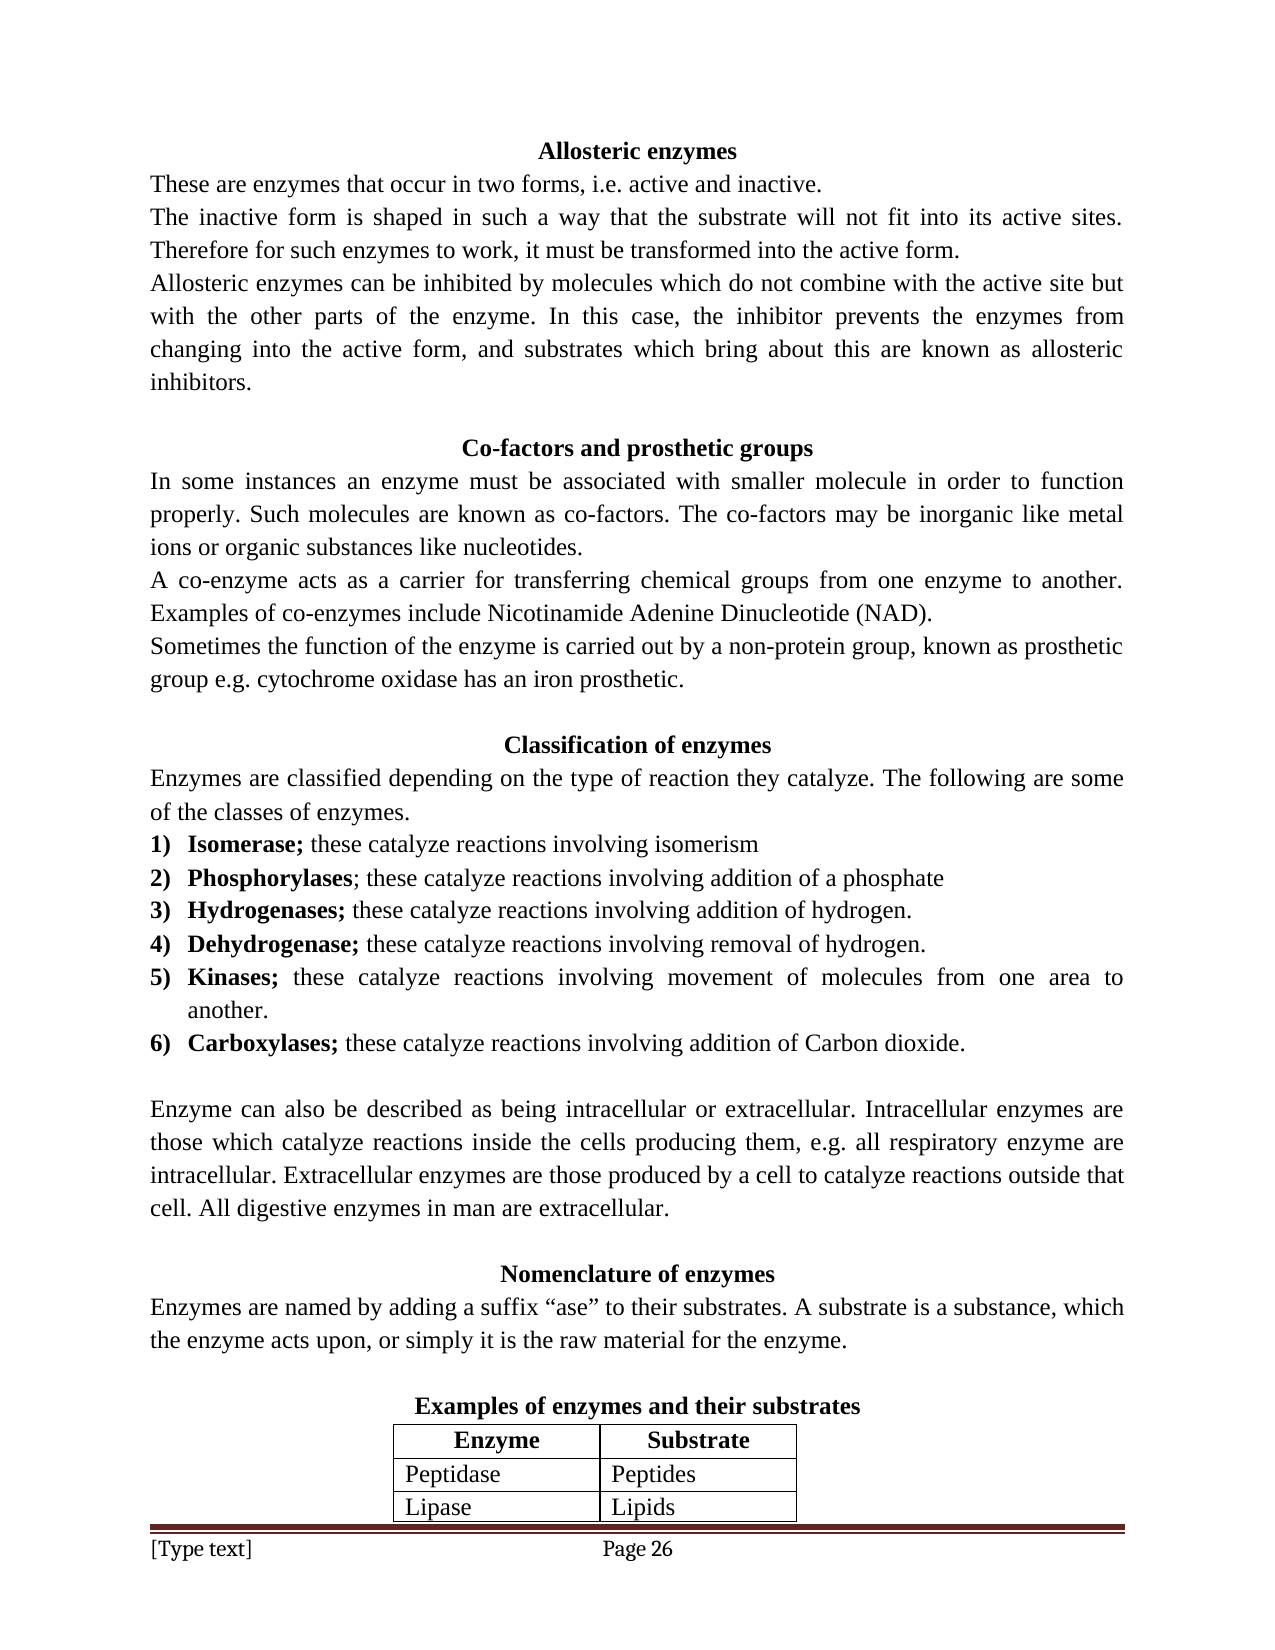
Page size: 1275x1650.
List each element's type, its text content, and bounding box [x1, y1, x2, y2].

list Carboxylases; these catalyze reactions involving addition of Carbon dioxide. [150, 1028, 1125, 1056]
text Nomenclature of enzymes [150, 1259, 1125, 1288]
text Sometimes the function of the enzyme is carried out by a non-protein group, known as prosthetic group e.g. cytochrome oxidase has an iron prosthetic. [150, 631, 1125, 693]
text Enzymes are named by adding a suffix “ase” to their substrates. A substrate is a substance, which the enzyme acts upon, or simply it is the raw material for the enzyme. [150, 1292, 1125, 1354]
table_header Substrate [601, 1425, 796, 1458]
text Allosteric enzymes can be inhibited by molecules which do not combine with the active site but with the other parts of the enzyme. In this case, the inhibitor prevents the enzymes from changing into the active form, and substrates which bring about this are known as allosteric inhibitors. [150, 268, 1125, 396]
text Examples of enzymes and their substrates [150, 1391, 1125, 1420]
text In some instances an enzyme must be associated with smaller molecule in order to function properly. Such molecules are known as co-factors. The co-factors may be inorganic like metal ions or organic substances like nucleotides. [150, 466, 1125, 561]
text Classification of enzymes [150, 731, 1125, 759]
text Allosteric enzymes [150, 136, 1125, 165]
table_cell Lipase [394, 1492, 599, 1521]
list Hydrogenases; these catalyze reactions involving addition of hydrogen. [150, 896, 1125, 924]
text The inactive form is shaped in such a way that the substrate will not fit into its active sites. Therefore for such enzymes to work, it must be transformed into the active form. [150, 202, 1125, 264]
table_cell Peptidase [394, 1459, 599, 1491]
table_header Enzyme [394, 1425, 599, 1458]
list Isomerase; these catalyze reactions involving isomerism [150, 829, 1125, 858]
text Co-factors and prosthetic groups [150, 433, 1125, 462]
list Phosphorylases; these catalyze reactions involving addition of a phosphate [150, 863, 1125, 891]
text These are enzymes that occur in two forms, i.e. active and inactive. [150, 169, 1125, 198]
text A co-enzyme acts as a carrier for transferring chemical groups from one enzyme to another. Examples of co-enzymes include Nicotinamide Adenine Dinucleotide (NAD). [150, 565, 1125, 627]
text Enzymes are classified depending on the type of reaction they catalyze. The following are some of the classes of enzymes. [150, 763, 1125, 825]
table_cell Peptides [601, 1459, 796, 1491]
table_cell Lipids [601, 1492, 796, 1521]
text Enzyme can also be described as being intracellular or extracellular. Intracellular enzymes are those which catalyze reactions inside the cells producing them, e.g. all respiratory enzyme are intracellular. Extracellular enzymes are those produced by a cell to catalyze reactions outside that cell. All digestive enzymes in man are extracellular. [150, 1094, 1125, 1222]
list Kinases; these catalyze reactions involving movement of molecules from one area to another. [150, 962, 1125, 1023]
list Dehydrogenase; these catalyze reactions involving removal of hydrogen. [150, 929, 1125, 957]
